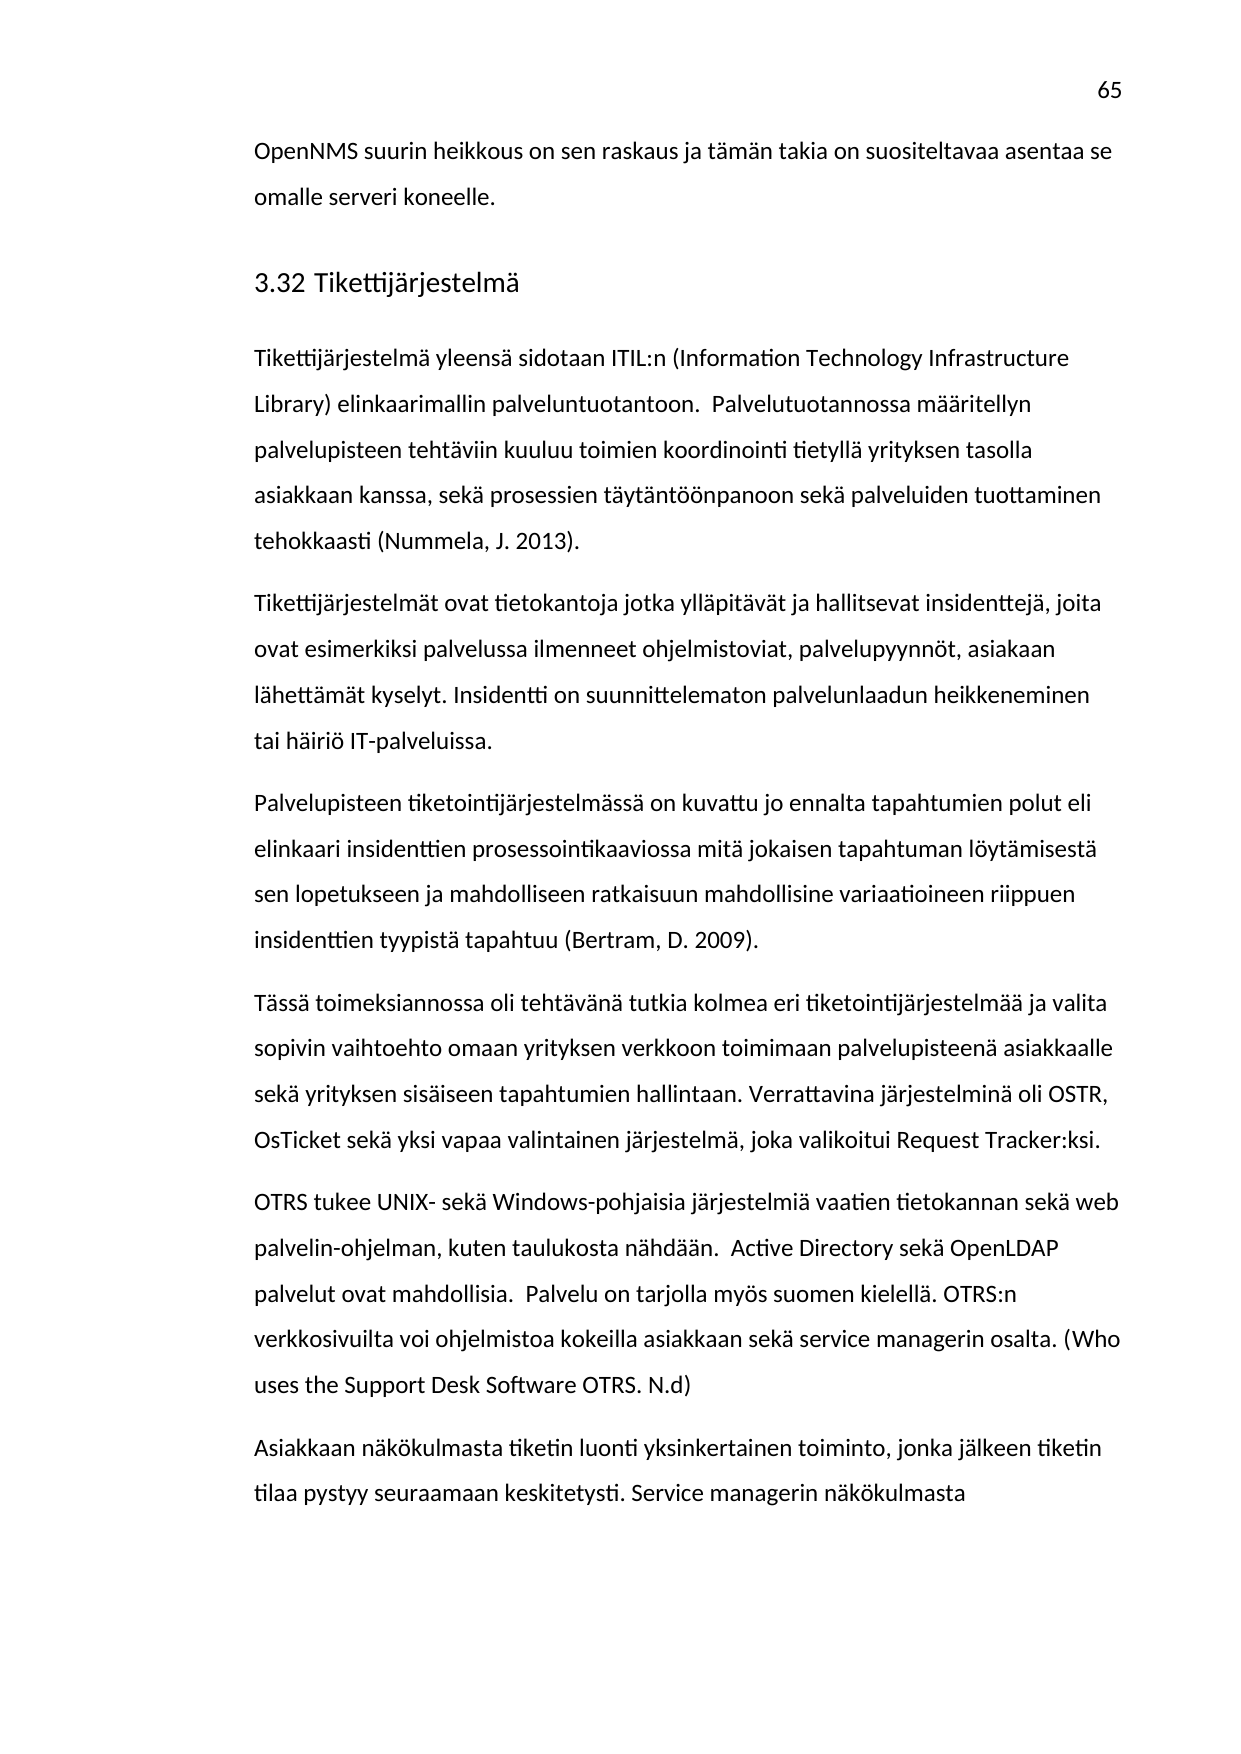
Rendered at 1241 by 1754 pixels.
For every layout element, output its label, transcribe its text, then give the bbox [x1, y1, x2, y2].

text Tikettijärjestelmä yleensä sidotaan ITIL:n (Information Technology Infrastructure Library) elinkaarimallin palveluntuotantoon. Palvelutuotannossa määritellyn palvelupisteen tehtäviin kuuluu toimien koordinointi tietyllä yrityksen tasolla asiakkaan kanssa, sekä prosessien täytäntöönpanoon sekä palveluiden tuottaminen tehokkaasti (Nummela, J. 2013). [254, 342, 1122, 556]
text Palvelupisteen tiketointijärjestelmässä on kuvattu jo ennalta tapahtumien polut eli elinkaari insidenttien prosessointikaaviossa mitä jokaisen tapahtuman löytämisestä sen lopetukseen ja mahdolliseen ratkaisuun mahdollisine variaatioineen riippuen insidenttien tyypistä tapahtuu (Bertram, D. 2009). [254, 787, 1122, 955]
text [254, 1432, 1122, 1508]
text Tässä toimeksiannossa oli tehtävänä tutkia kolmea eri tiketointijärjestelmää ja valita sopivin vaihtoehto omaan yrityksen verkkoon toimimaan palvelupisteenä asiakkaalle sekä yrityksen sisäiseen tapahtumien hallintaan. Verrattavina järjestelminä oli OSTR, OsTicket sekä yksi vapaa valintainen järjestelmä, joka valikoitui Request Tracker:ksi. [254, 987, 1122, 1154]
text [254, 135, 1122, 211]
subtitle Tikettijärjestelmä [254, 264, 1122, 299]
text Tikettijärjestelmät ovat tietokantoja jotka ylläpitävät ja hallitsevat insidenttejä, joita ovat esimerkiksi palvelussa ilmenneet ohjelmistoviat, palvelupyynnöt, asiakaan lähettämät kyselyt. Insidentti on suunnittelematon palvelunlaadun heikkeneminen tai häiriö IT-palveluissa. [254, 588, 1122, 755]
text OTRS tukee UNIX- sekä Windows-pohjaisia järjestelmiä vaatien tietokannan sekä web palvelin-ohjelman, kuten taulukosta nähdään. Active Directory sekä OpenLDAP palvelut ovat mahdollisia. Palvelu on tarjolla myös suomen kielellä. OTRS:n verkkosivuilta voi ohjelmistoa kokeilla asiakkaan sekä service managerin osalta. (Who uses the Support Desk Software OTRS. N.d) [254, 1186, 1122, 1400]
